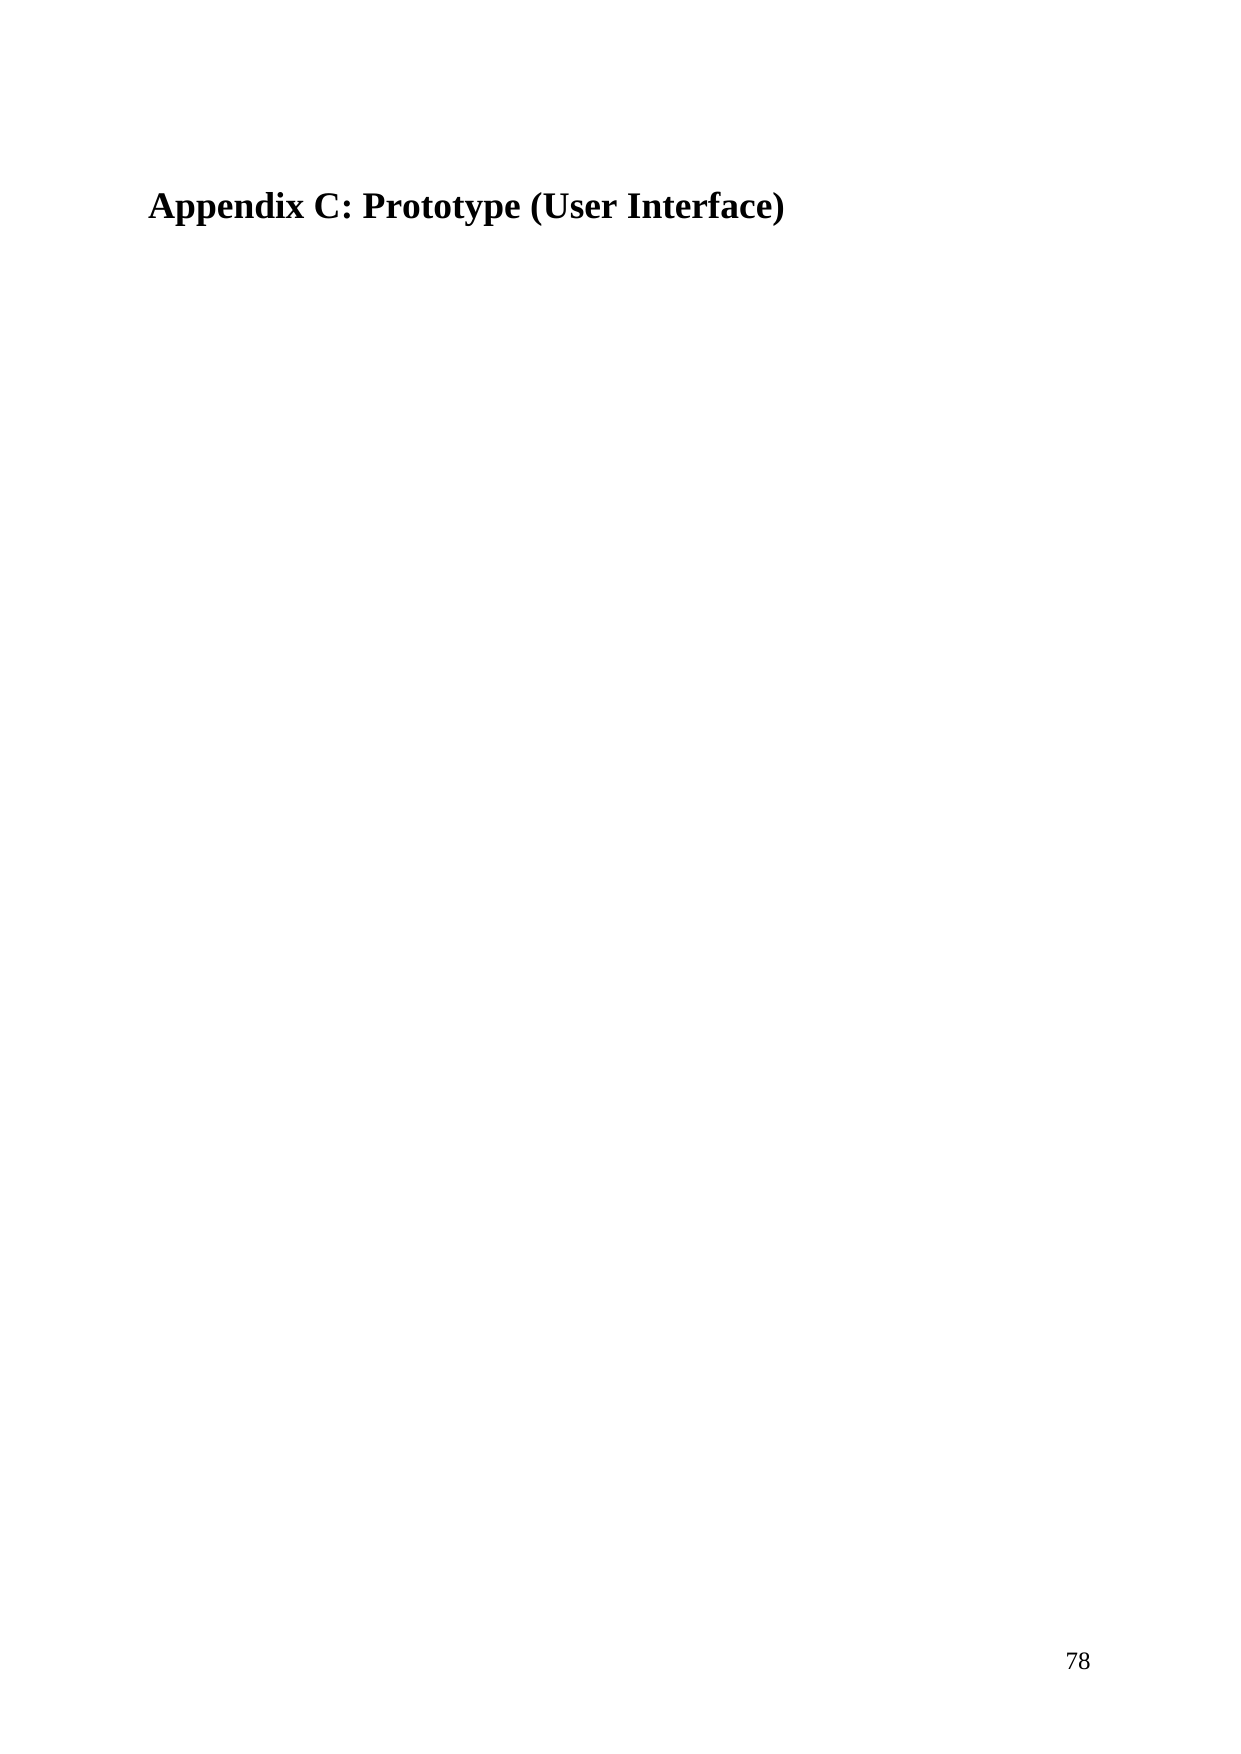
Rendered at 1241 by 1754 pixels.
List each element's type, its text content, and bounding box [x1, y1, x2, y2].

subtitle Appendix C: Prototype (User Interface) [148, 183, 1090, 226]
